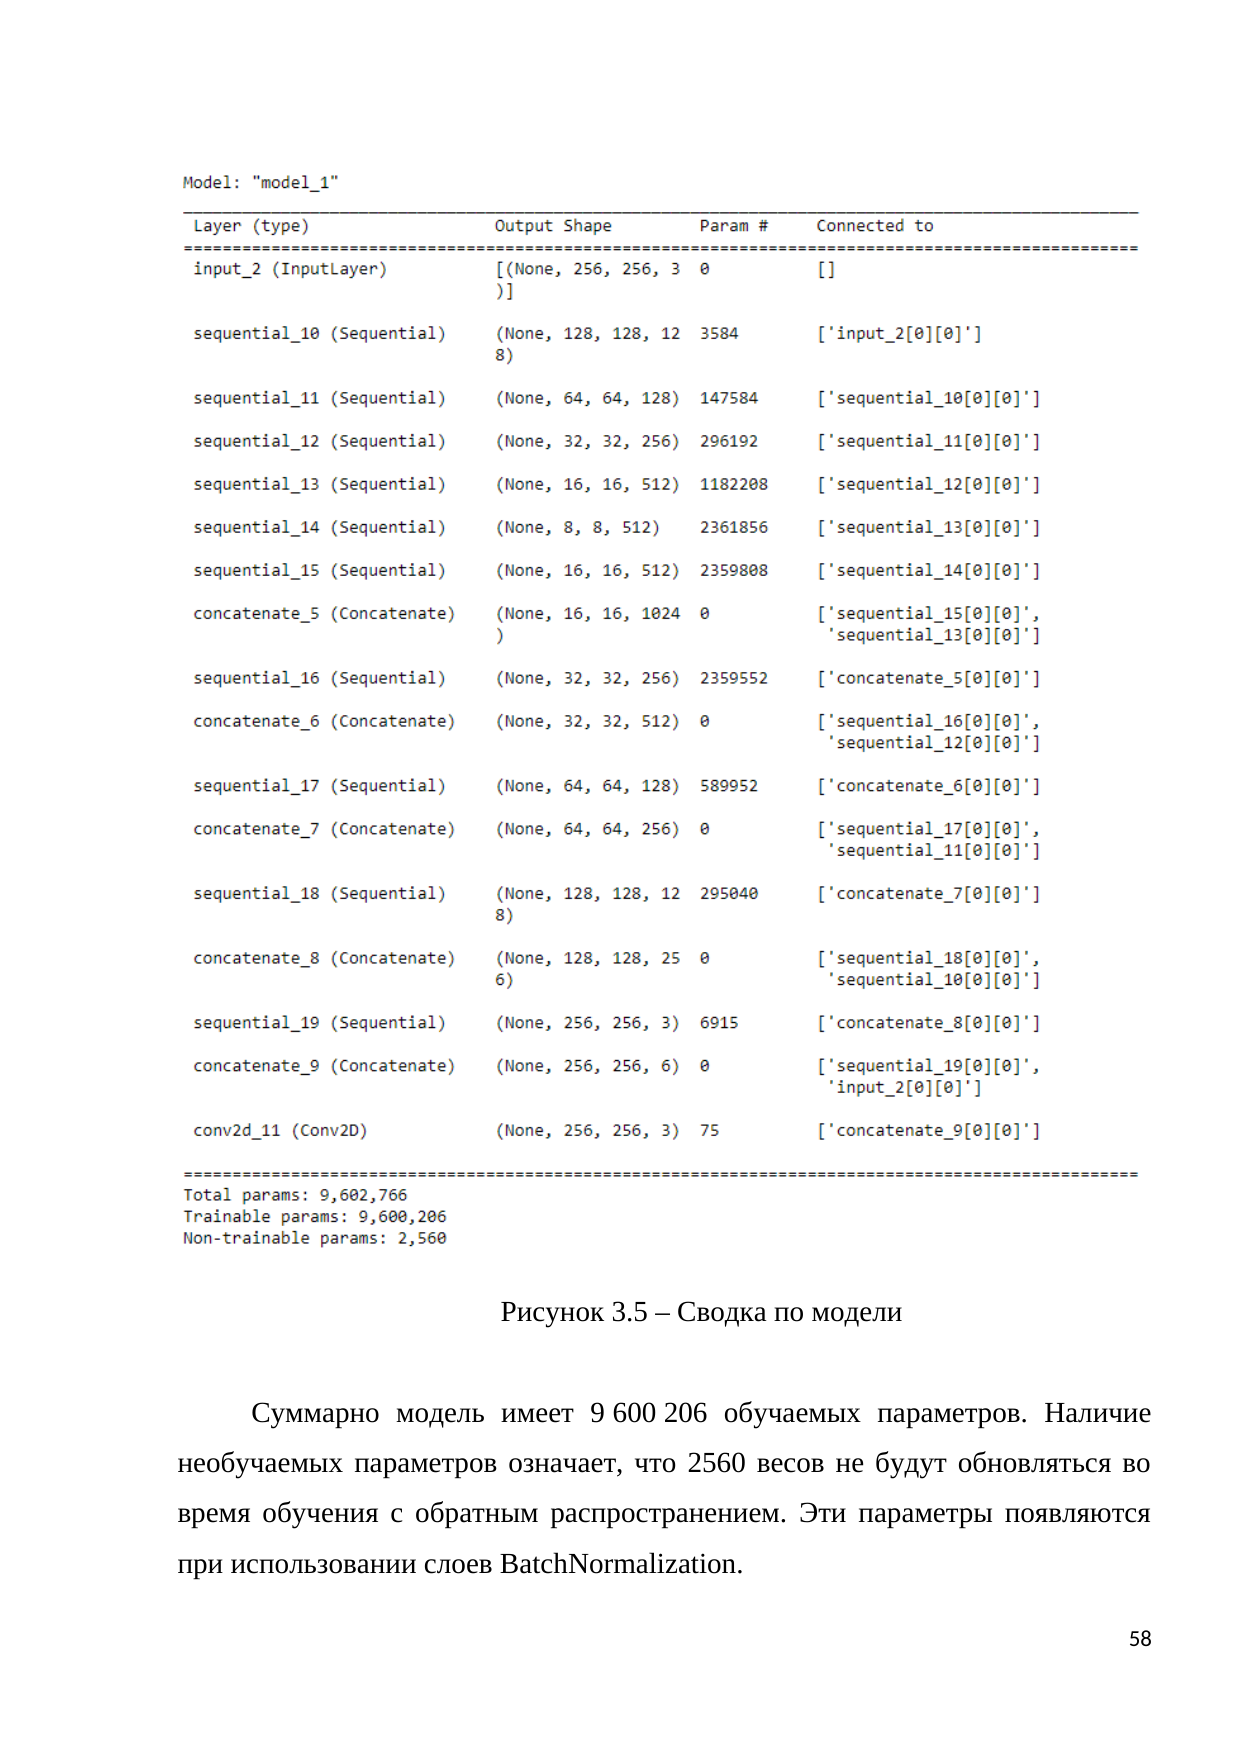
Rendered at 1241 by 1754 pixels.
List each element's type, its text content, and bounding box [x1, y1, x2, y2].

text Суммарно модель имеет 9 600 206 обучаемых параметров. Наличие необучаемых параметров означает, что 2560 весов не будут обновляться во время обучения с обратным распространением. Эти параметры появляются при использовании слоев BatchNormalization. [177, 1395, 1152, 1579]
picture [177, 168, 1152, 1264]
text Рисунок 3.5 – Сводка по модели [177, 1294, 1152, 1327]
